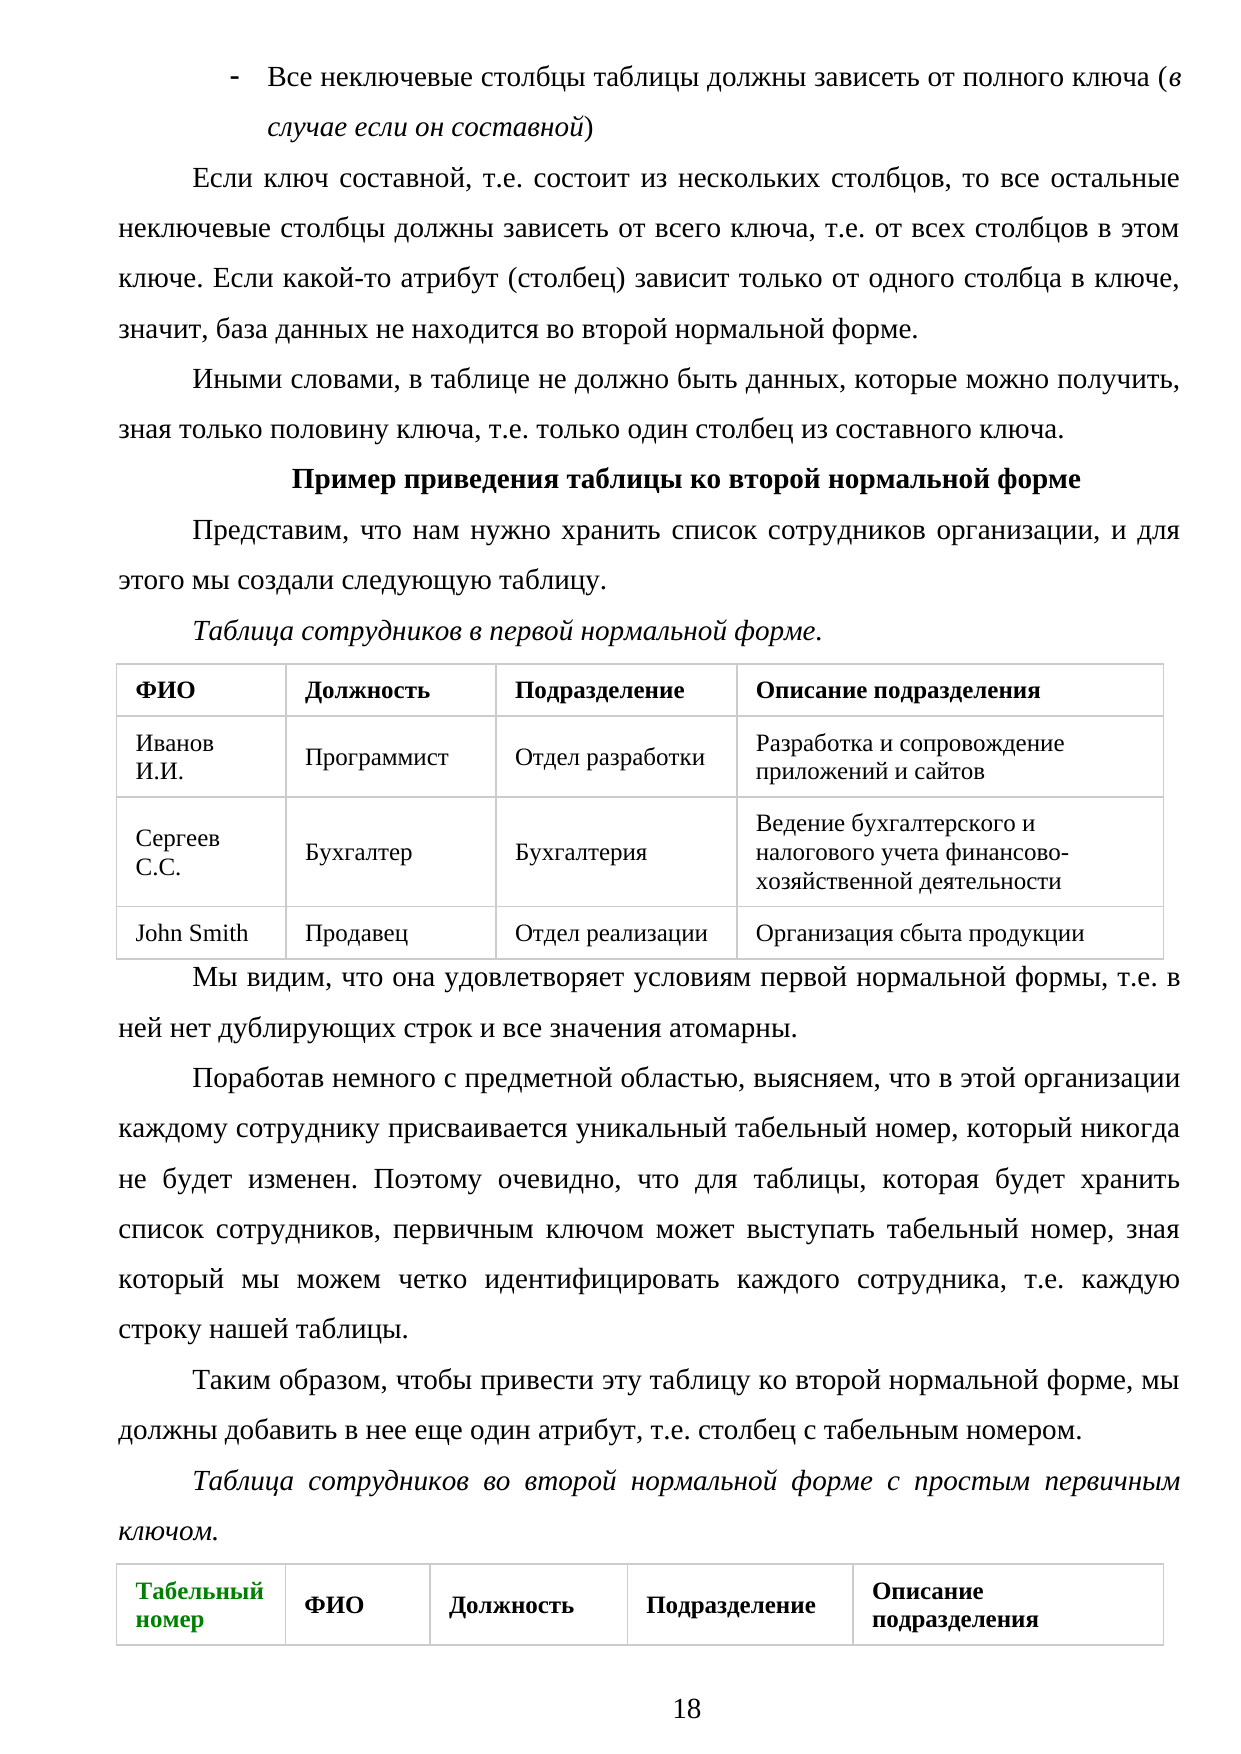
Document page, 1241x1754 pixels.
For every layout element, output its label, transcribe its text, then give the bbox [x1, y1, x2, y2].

text Представим, что нам нужно хранить список сотрудников организации, и для этого мы создали следующую таблицу. [118, 512, 1181, 596]
table_cell Отдел разработки [497, 717, 736, 796]
text Если ключ составной, т.е. состоит из нескольких столбцов, то все остальные неключевые столбцы должны зависеть от всего ключа, т.е. от всех столбцов в этом ключе. Если какой-то атрибут (столбец) зависит только от одного столбца в ключе, значит, база данных не находится во второй нормальной форме. [118, 160, 1181, 344]
table_header ФИО [117, 665, 285, 715]
table_header ФИО [286, 1565, 429, 1644]
text Мы видим, что она удовлетворяет условиям первой нормальной формы, т.е. в ней нет дублирующих строк и все значения атомарны. [118, 959, 1181, 1043]
text Иными словами, в таблице не должно быть данных, которые можно получить, зная только половину ключа, т.е. только один столбец из составного ключа. [118, 361, 1181, 445]
table_cell Сергеев С.С. [117, 798, 285, 906]
table_cell Организация сбыта продукции [738, 907, 1163, 958]
table_cell Бухгалтер [287, 798, 495, 906]
table_header Должность [287, 665, 495, 715]
table_cell John Smith [117, 907, 285, 958]
text Пример приведения таблицы ко второй нормальной форме [118, 462, 1181, 495]
table_header Описание подразделения [738, 665, 1163, 715]
text Поработав немного с предметной областью, выясняем, что в этой организации каждому сотруднику присваивается уникальный табельный номер, который никогда не будет изменен. Поэтому очевидно, что для таблицы, которая будет хранить список сотрудников, первичным ключом может выступать табельный номер, зная который мы можем четко идентифицировать каждого сотрудника, т.е. каждую строку нашей таблицы. [118, 1060, 1181, 1345]
text Таблица сотрудников во второй нормальной форме с простым первичным ключом. [118, 1463, 1181, 1546]
table_cell Продавец [287, 907, 495, 958]
table_cell Отдел реализации [497, 907, 736, 958]
table_header Должность [431, 1565, 627, 1644]
list Все неключевые столбцы таблицы должны зависеть от полного ключа (в случае если он составной) [229, 59, 1181, 143]
table_cell Ведение бухгалтерского и налогового учета финансово-хозяйственной деятельности [738, 798, 1163, 906]
table_cell Программист [287, 717, 495, 796]
table_header Табельный номер [117, 1565, 285, 1644]
text Таким образом, чтобы привести эту таблицу ко второй нормальной форме, мы должны добавить в нее еще один атрибут, т.е. столбец с табельным номером. [118, 1362, 1181, 1446]
table_cell Разработка и сопровождение приложений и сайтов [738, 717, 1163, 796]
table_cell Иванов И.И. [117, 717, 285, 796]
table_header Подразделение [497, 665, 736, 715]
table_cell Бухгалтерия [497, 798, 736, 906]
table_header Описание подразделения [854, 1565, 1163, 1644]
table_header Подразделение [628, 1565, 852, 1644]
text Таблица сотрудников в первой нормальной форме. [118, 613, 1181, 646]
